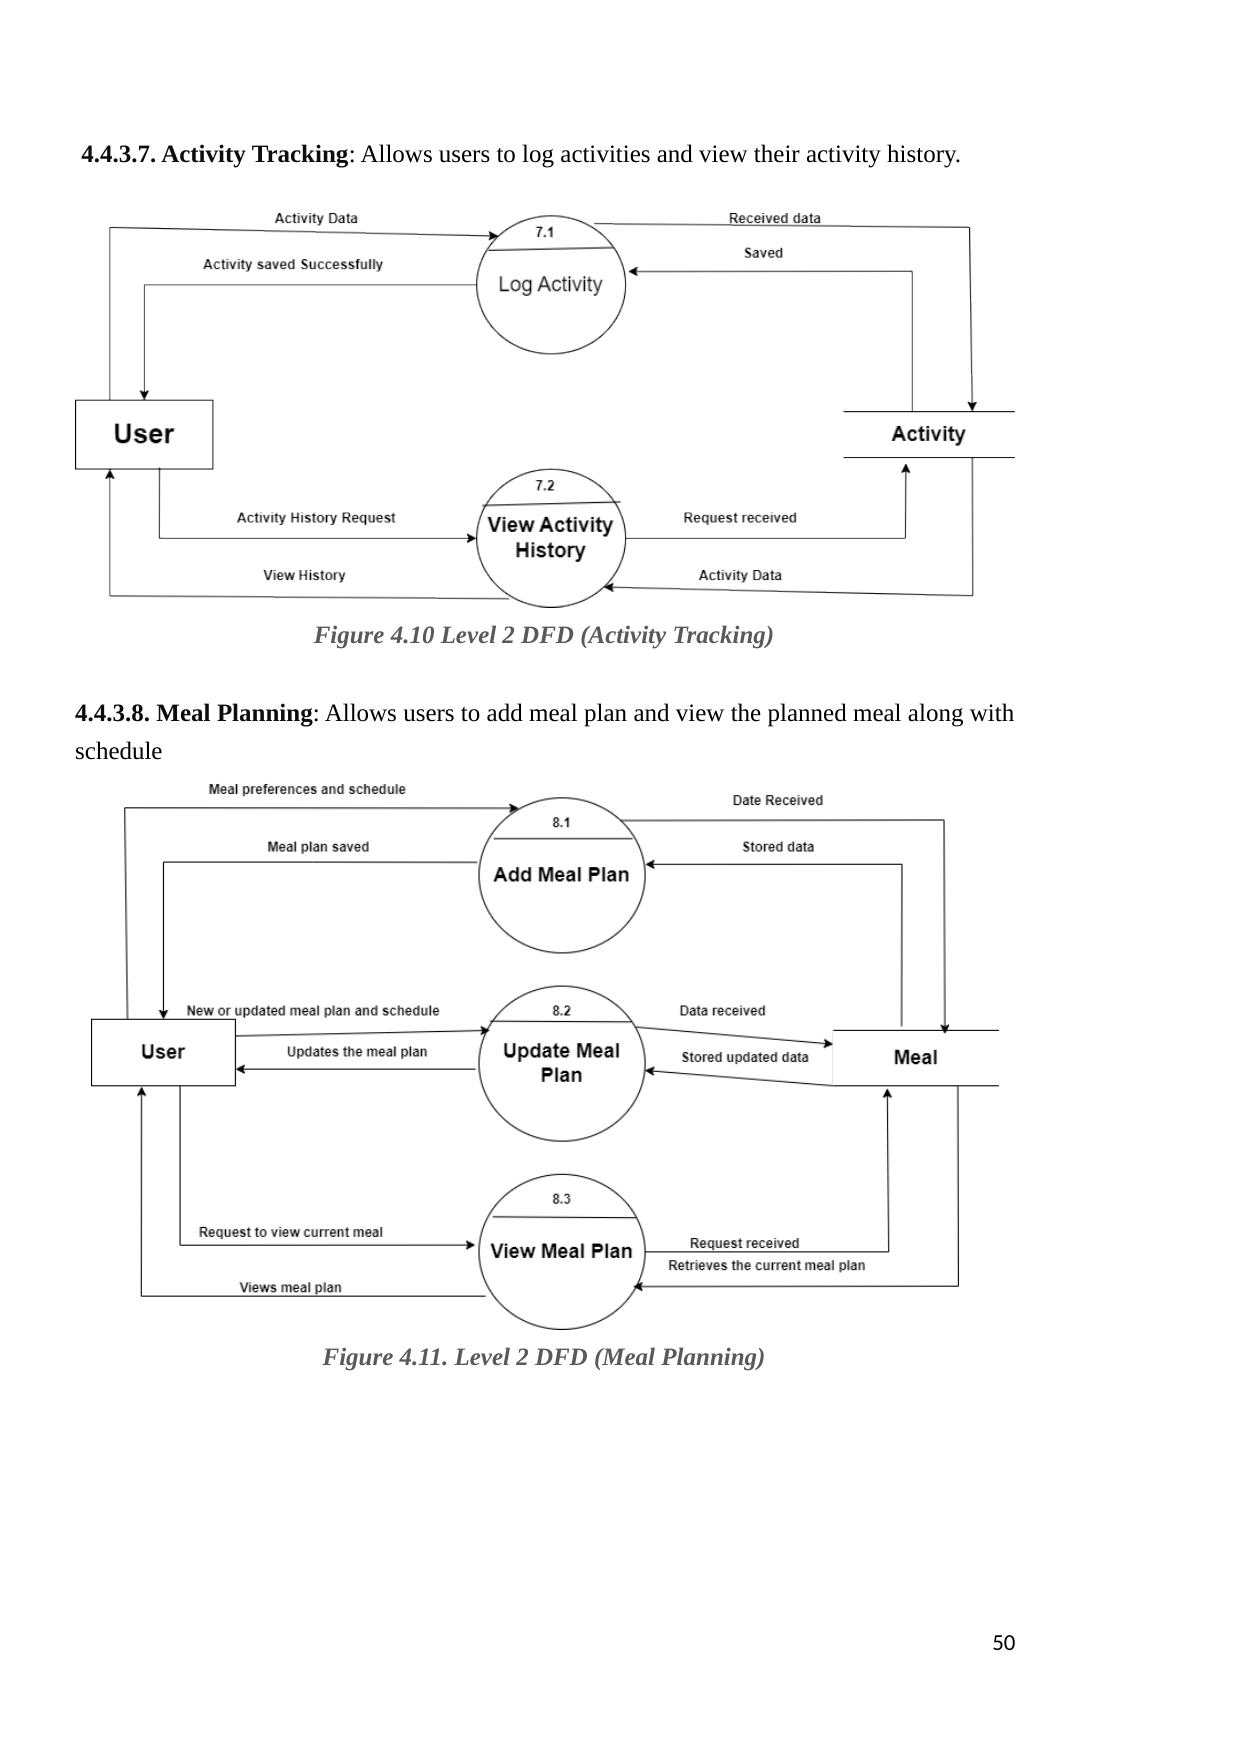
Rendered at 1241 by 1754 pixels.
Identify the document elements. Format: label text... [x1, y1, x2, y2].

picture [91, 773, 1000, 1330]
text 4.4.3.8. Meal Planning: Allows users to add meal plan and view the planned meal along with schedule [75, 698, 1015, 764]
text 4.4.3.7. Activity Tracking: Allows users to log activities and view their activity history. [75, 139, 1015, 168]
subtitle Figure 4.11. Level 2 DFD (Meal Planning) [75, 1342, 1015, 1371]
picture [75, 213, 1015, 608]
subtitle Figure 4.10 Level 2 DFD (Activity Tracking) [75, 620, 1015, 648]
